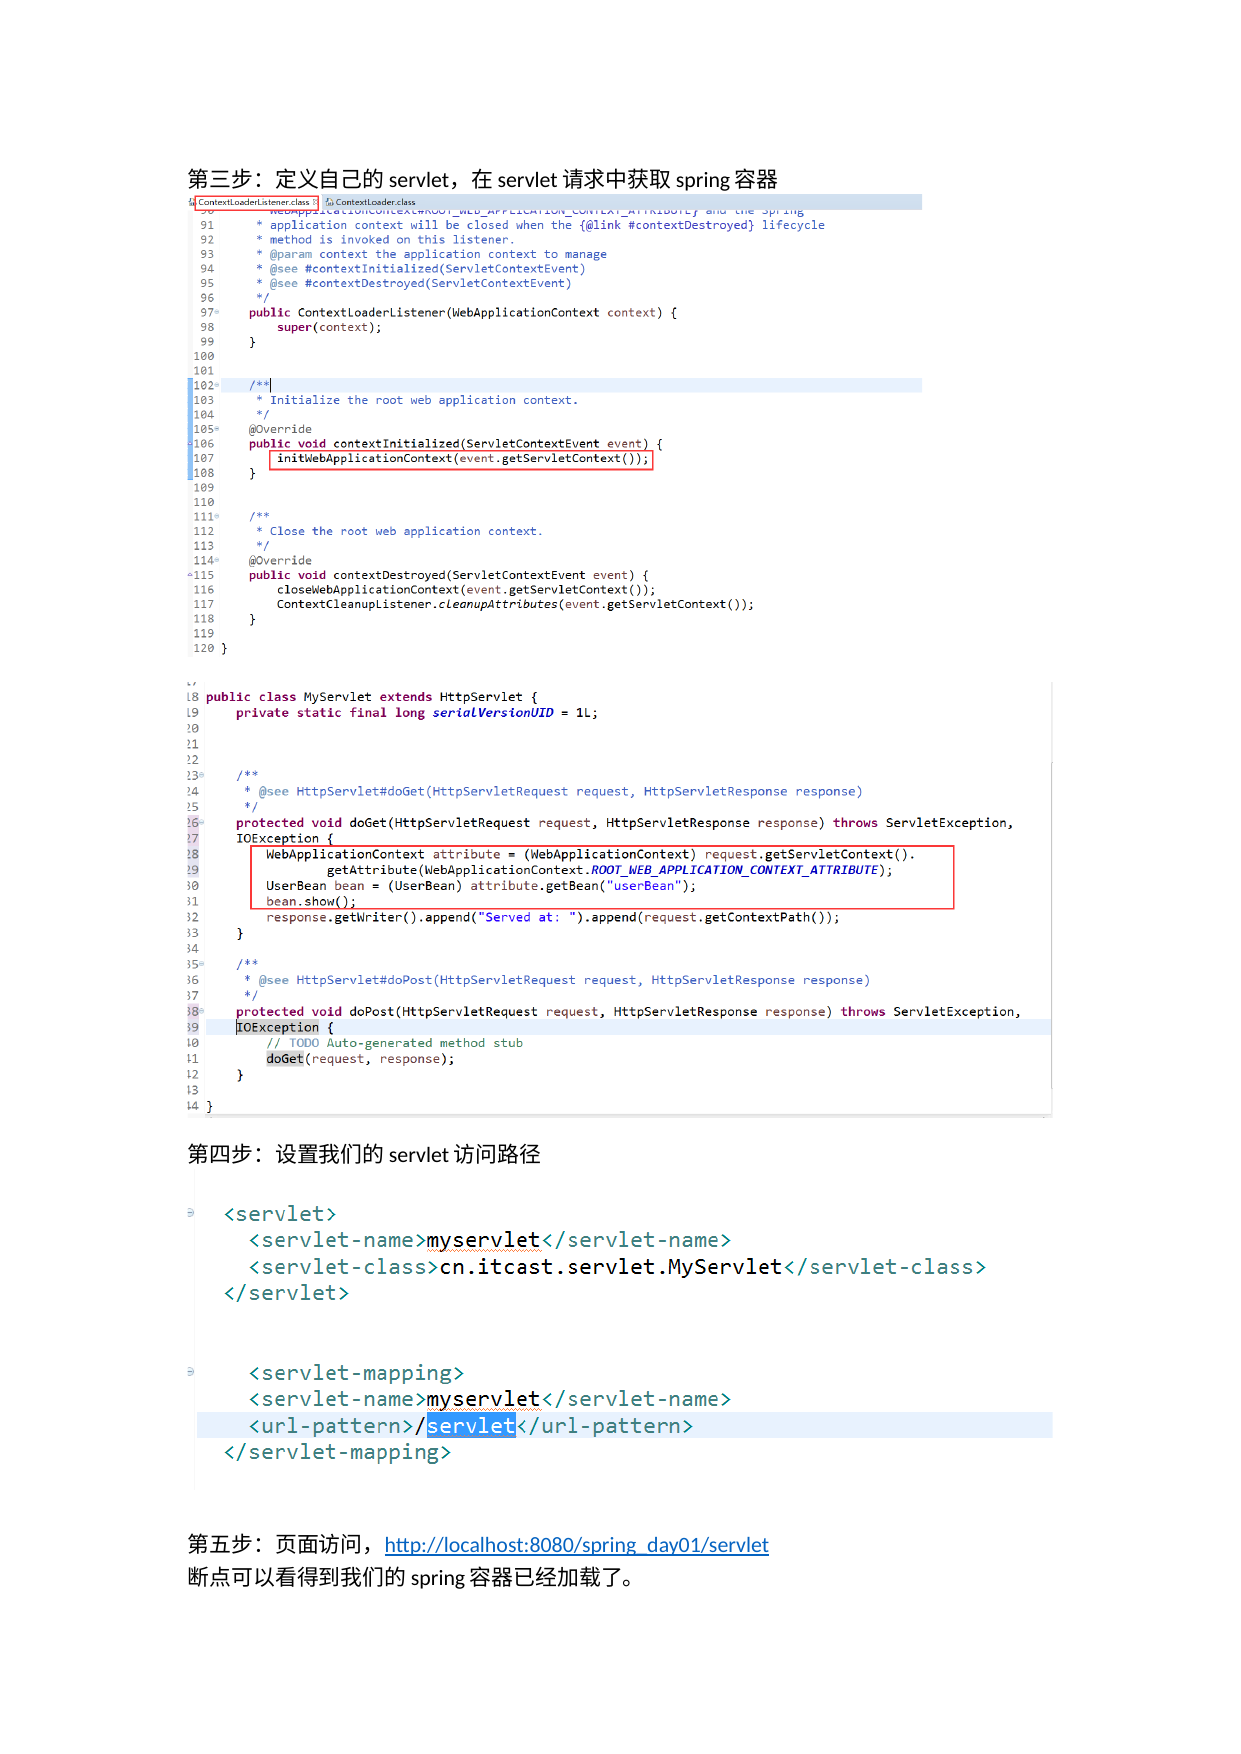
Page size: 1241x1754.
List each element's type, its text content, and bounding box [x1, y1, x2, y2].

text 断点可以看得到我们的spring容器已经加载了。 [187, 1559, 1053, 1592]
text 第五步：页面访问，http://localhost:8080/spring_day01/servlet [187, 1527, 1053, 1559]
text 第三步：定义自己的servlet，在servlet请求中获取spring容器 [187, 162, 1053, 194]
picture [187, 194, 923, 657]
picture [187, 682, 1053, 1118]
picture [187, 1169, 1053, 1490]
text 第四步：设置我们的servlet访问路径 [187, 1137, 1053, 1169]
